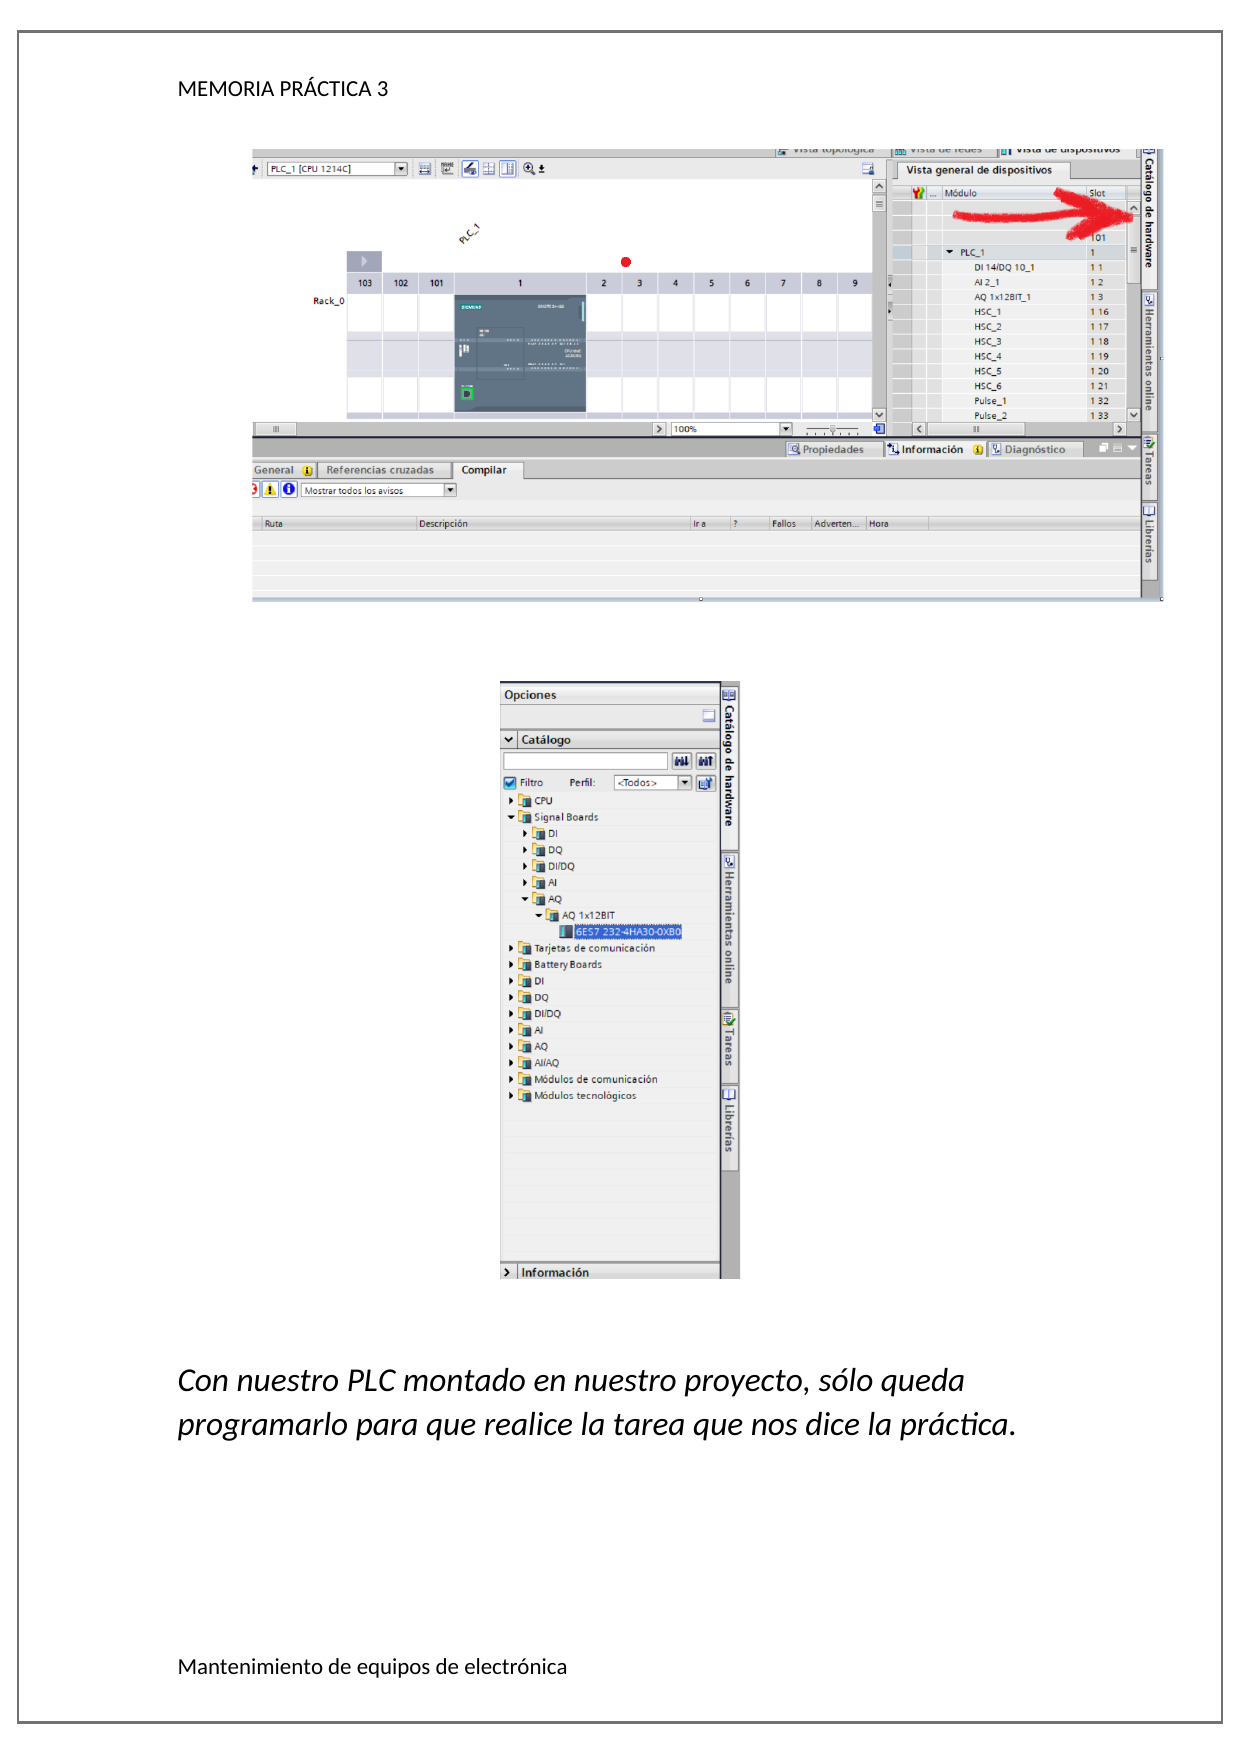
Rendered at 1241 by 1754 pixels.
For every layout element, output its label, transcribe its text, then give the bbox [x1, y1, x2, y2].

text Con nuestro PLC montado en nuestro proyecto, sólo queda programarlo para que realice la tarea que nos dice la práctica. [177, 1358, 1063, 1443]
picture [500, 681, 741, 1279]
picture [252, 149, 1164, 602]
